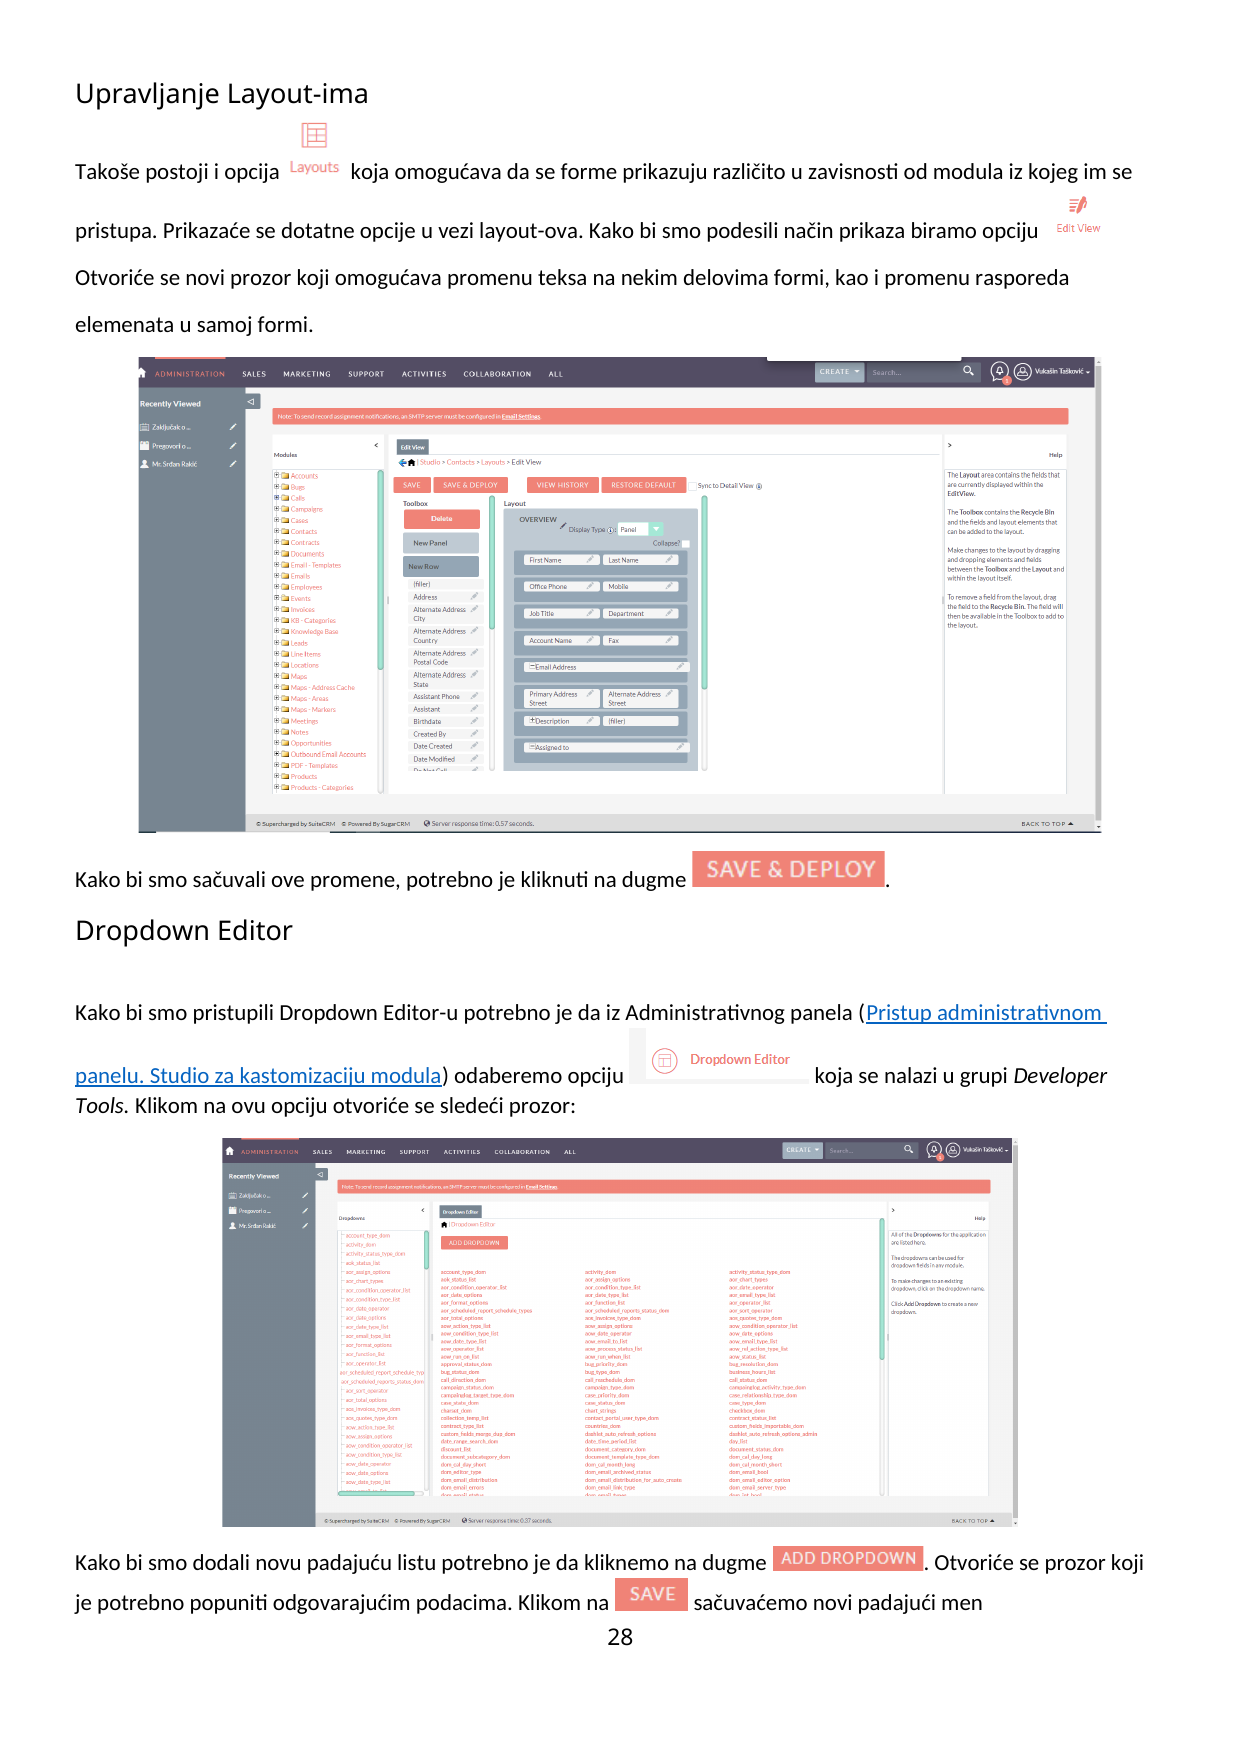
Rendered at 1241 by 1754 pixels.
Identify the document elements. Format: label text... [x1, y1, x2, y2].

picture [1045, 187, 1107, 239]
picture [285, 114, 345, 180]
picture [692, 851, 885, 887]
text Kako bi smo dodali novu padajuću listu potrebno je da kliknemo na dugme . Otvoriće se prozor koji je potrebno popuniti odgovarajućim podacima. Klikom na sačuvaćemo novi padajući men [75, 1546, 1165, 1616]
picture [629, 1028, 810, 1084]
subtitle Upravljanje Layout-ima [75, 75, 1165, 112]
subtitle Dropdown Editor [75, 912, 1165, 948]
picture [138, 357, 1102, 833]
picture [773, 1546, 924, 1571]
text elemenata u samoj formi. [75, 310, 1165, 338]
text Takoše postoji i opcija koja omogućava da se forme prikazuju različito u zavisnosti od modula iz kojeg im se pristupa. Prikazaće se dotatne opcije u vezi layout-ova. Kako bi smo podesili način prikaza biramo opciju [75, 115, 1165, 244]
picture [222, 1138, 1018, 1527]
picture [615, 1578, 688, 1611]
text Kako bi smo pristupili Dropdown Editor-u potrebno je da iz Administrativnog panela (Pristup administrativnom panelu. Studio za kastomizaciju modula) odaberemo opciju koja se nalazi u grupi Developer Tools. Klikom na ovu opciju otvoriće se sledeći prozor: [75, 998, 1165, 1119]
text Otvoriće se novi prozor koji omogućava promenu teksa na nekim delovima formi, kao i promenu rasporeda [75, 263, 1165, 291]
text Kako bi smo sačuvali ove promene, potrebno je kliknuti na dugme . [75, 851, 1165, 893]
